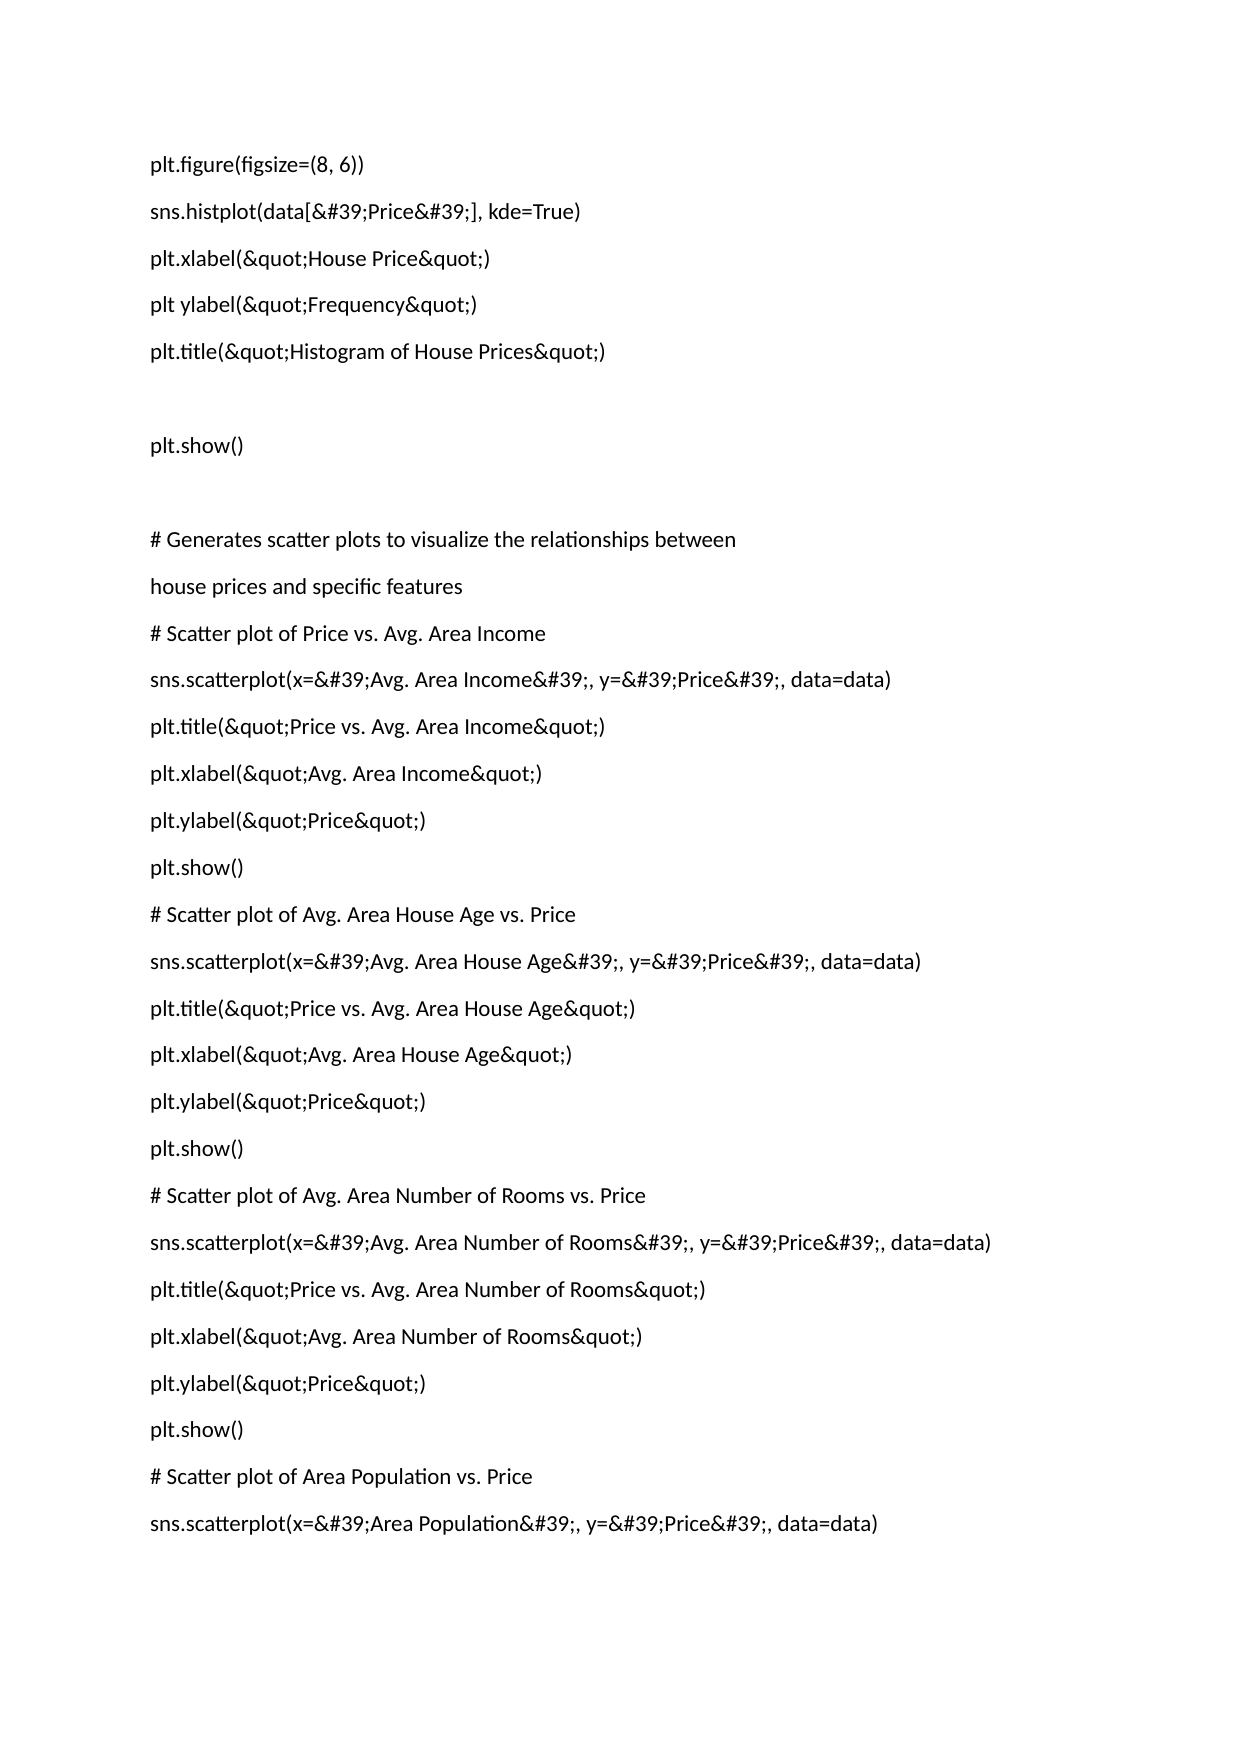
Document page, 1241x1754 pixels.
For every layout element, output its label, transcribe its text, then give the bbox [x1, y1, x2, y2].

text # Scatter plot of Avg. Area House Age vs. Price [150, 900, 1090, 928]
text plt.title(&quot;Price vs. Avg. Area Number of Rooms&quot;) [150, 1275, 1090, 1303]
text sns.scatterplot(x=&#39;Avg. Area House Age&#39;, y=&#39;Price&#39;, data=data) [150, 947, 1090, 975]
text plt.title(&quot;Price vs. Avg. Area Income&quot;) [150, 712, 1090, 741]
text sns.scatterplot(x=&#39;Avg. Area Income&#39;, y=&#39;Price&#39;, data=data) [150, 666, 1090, 694]
text # Scatter plot of Area Population vs. Price [150, 1462, 1090, 1491]
text plt.ylabel(&quot;Price&quot;) [150, 1369, 1090, 1397]
text plt.figure(figsize=(8, 6)) [150, 150, 1090, 178]
text # Scatter plot of Price vs. Avg. Area Income [150, 619, 1090, 647]
text # Generates scatter plots to visualize the relationships between [150, 525, 1090, 553]
text plt.xlabel(&quot;House Price&quot;) [150, 244, 1090, 272]
text sns.scatterplot(x=&#39;Area Population&#39;, y=&#39;Price&#39;, data=data) [150, 1509, 1090, 1537]
text sns.histplot(data[&#39;Price&#39;], kde=True) [150, 197, 1090, 225]
text plt.xlabel(&quot;Avg. Area Number of Rooms&quot;) [150, 1322, 1090, 1350]
text house prices and specific features [150, 572, 1090, 600]
text plt.ylabel(&quot;Price&quot;) [150, 1087, 1090, 1116]
text plt.show() [150, 1416, 1090, 1444]
text plt ylabel(&quot;Frequency&quot;) [150, 291, 1090, 319]
text plt.show() [150, 431, 1090, 459]
text plt.ylabel(&quot;Price&quot;) [150, 806, 1090, 834]
text plt.title(&quot;Price vs. Avg. Area House Age&quot;) [150, 994, 1090, 1022]
text plt.xlabel(&quot;Avg. Area Income&quot;) [150, 759, 1090, 787]
text sns.scatterplot(x=&#39;Avg. Area Number of Rooms&#39;, y=&#39;Price&#39;, data=data) [150, 1228, 1090, 1256]
text plt.show() [150, 853, 1090, 881]
text plt.title(&quot;Histogram of House Prices&quot;) [150, 337, 1090, 366]
text plt.show() [150, 1134, 1090, 1162]
text # Scatter plot of Avg. Area Number of Rooms vs. Price [150, 1181, 1090, 1209]
text plt.xlabel(&quot;Avg. Area House Age&quot;) [150, 1041, 1090, 1069]
